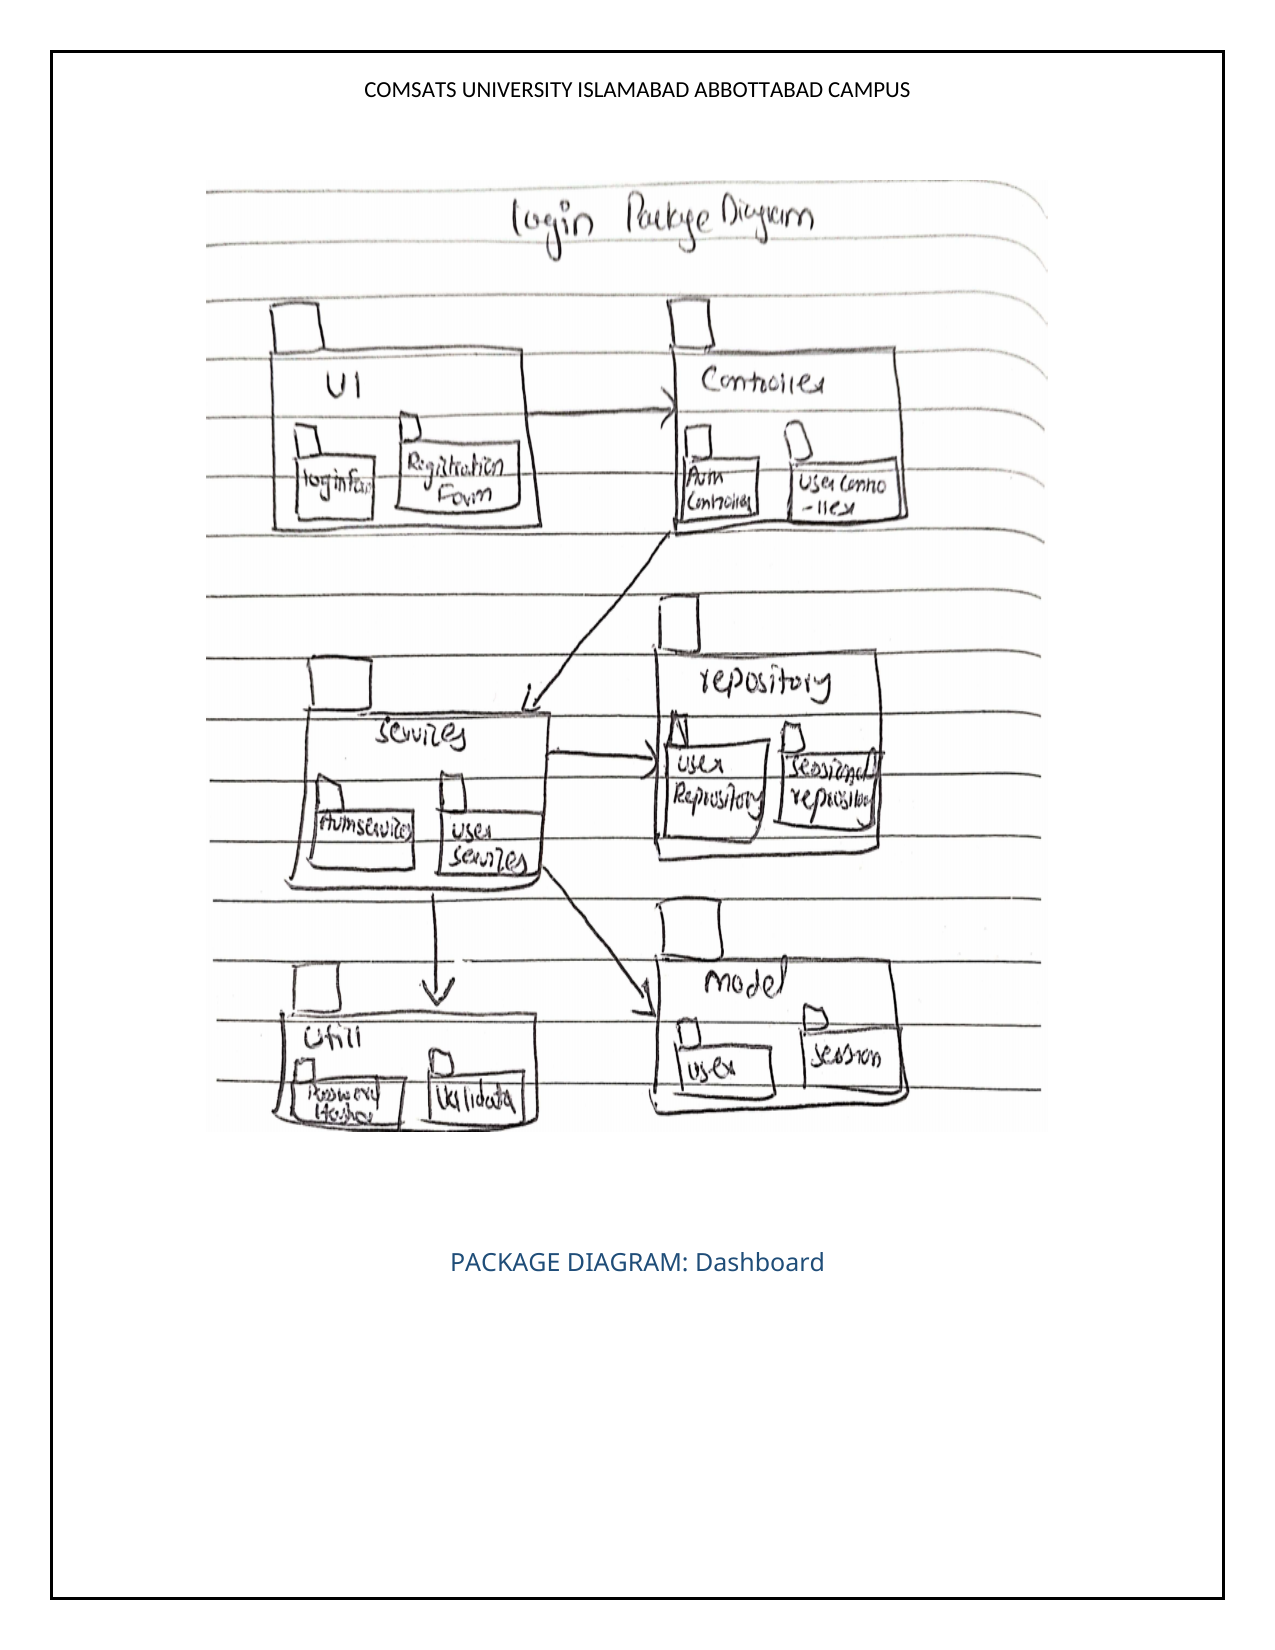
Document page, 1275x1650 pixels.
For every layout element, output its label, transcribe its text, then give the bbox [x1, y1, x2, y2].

picture [150, 180, 1125, 1132]
subtitle PACKAGE DIAGRAM: Dashboard [150, 1244, 1125, 1279]
